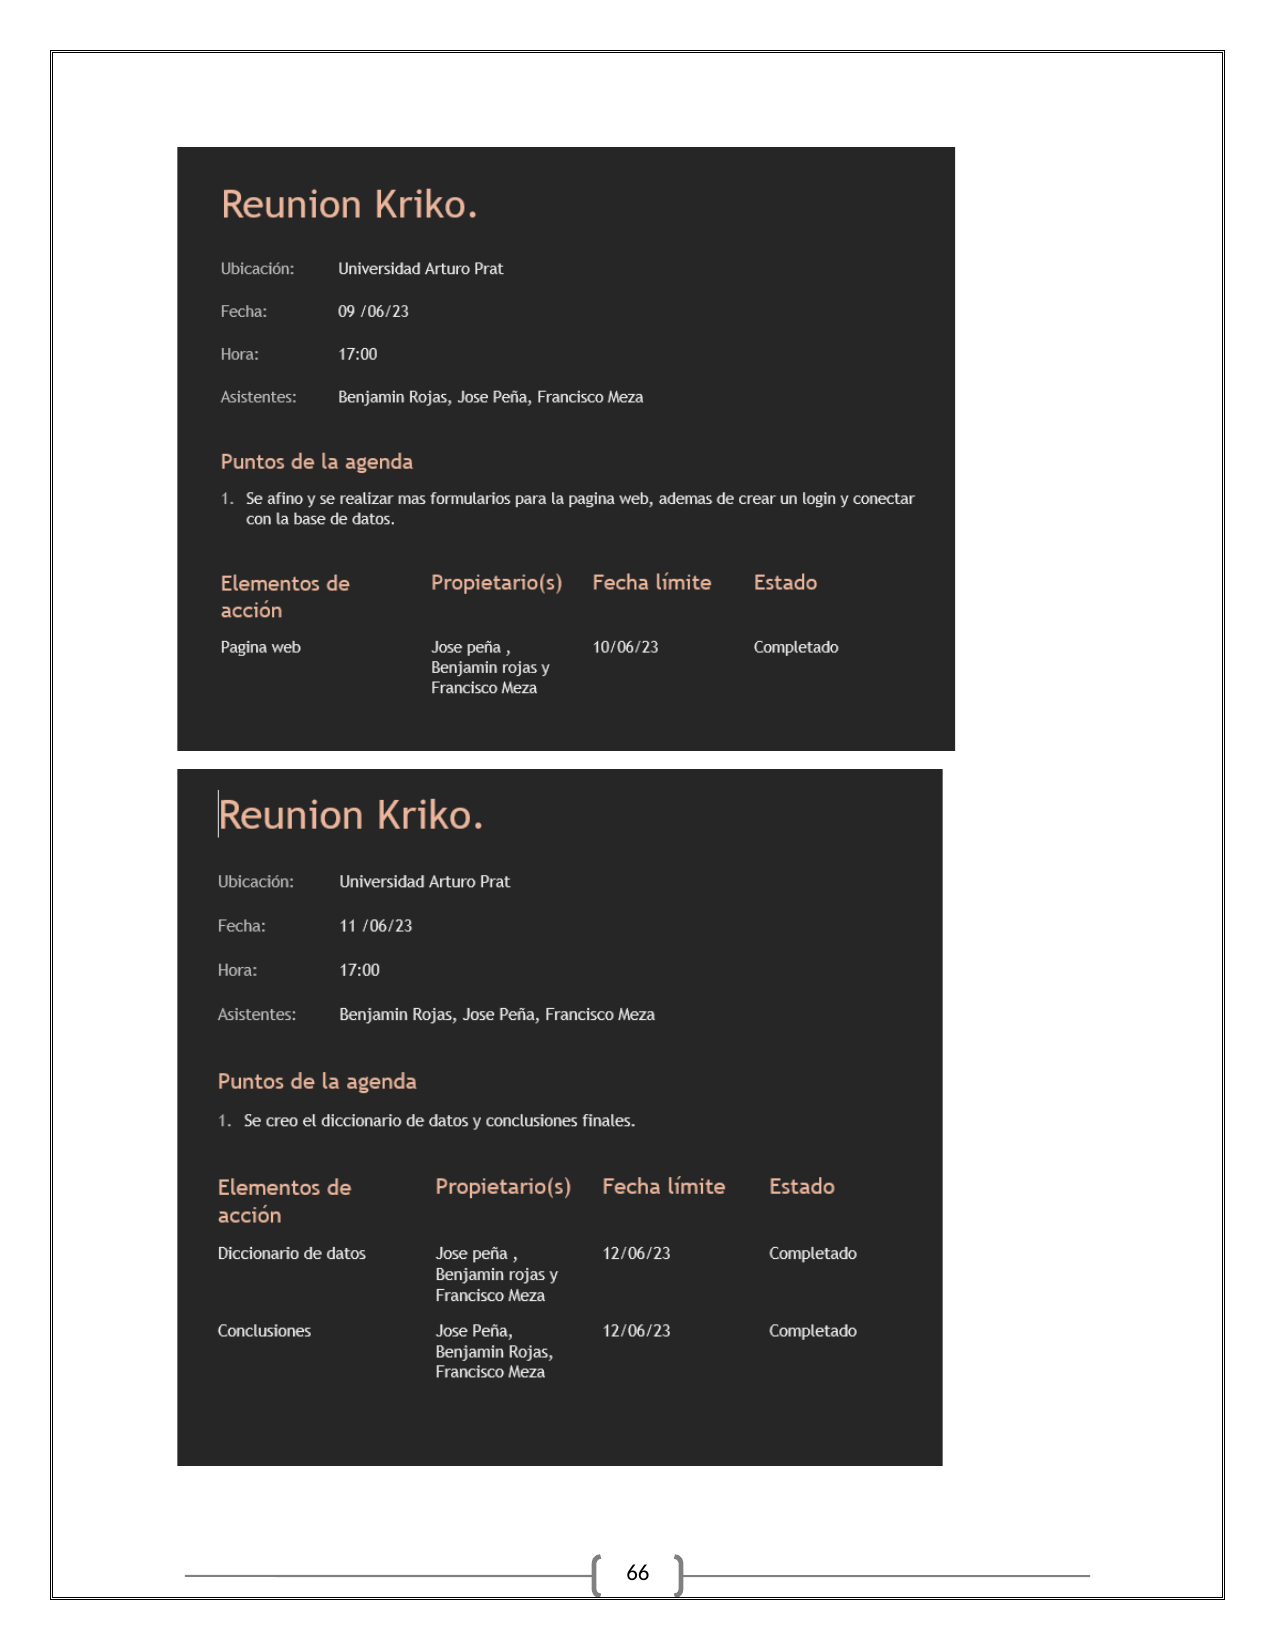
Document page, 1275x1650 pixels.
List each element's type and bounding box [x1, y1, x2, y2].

picture [177, 147, 956, 751]
picture [177, 769, 943, 1466]
